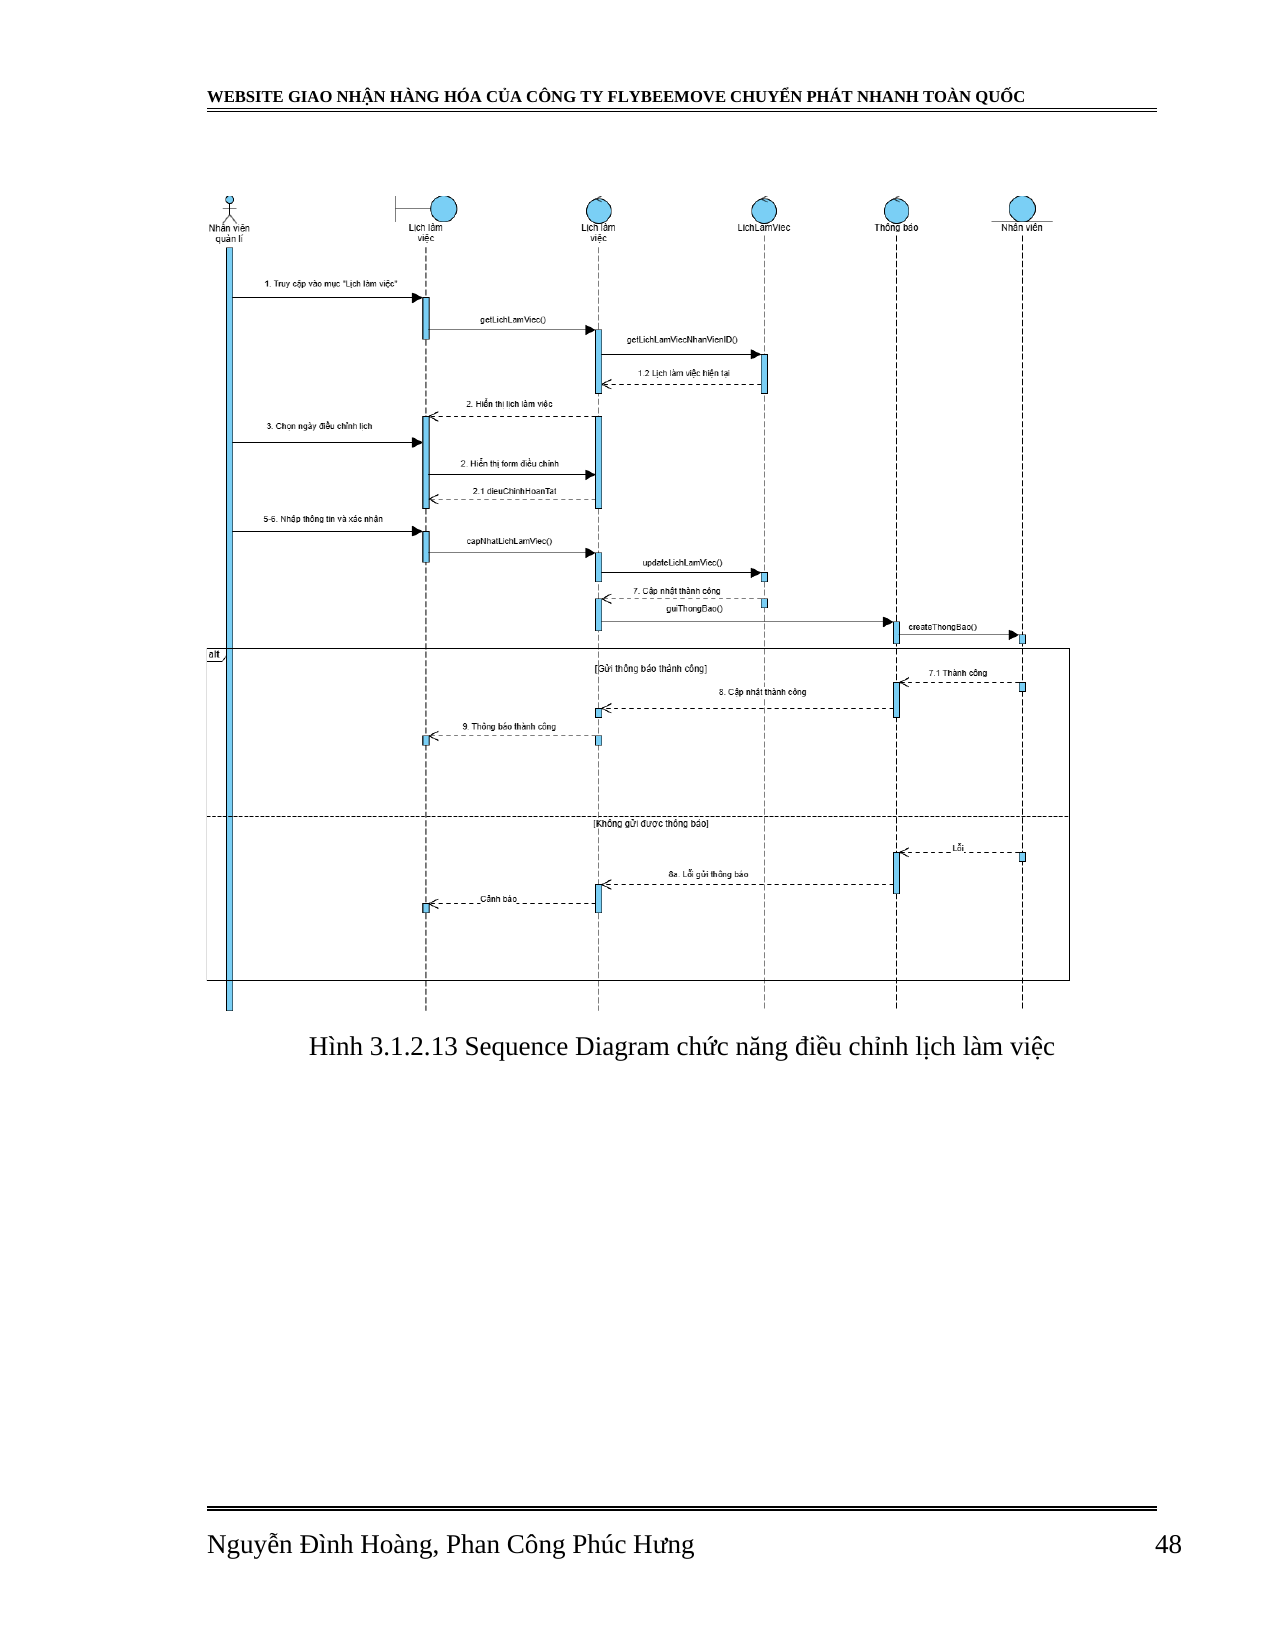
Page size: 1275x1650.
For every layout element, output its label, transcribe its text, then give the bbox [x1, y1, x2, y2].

picture [206, 196, 1157, 1011]
text Hình 3.1.2.13 Sequence Diagram chức năng điều chỉnh lịch làm việc [207, 1030, 1157, 1062]
